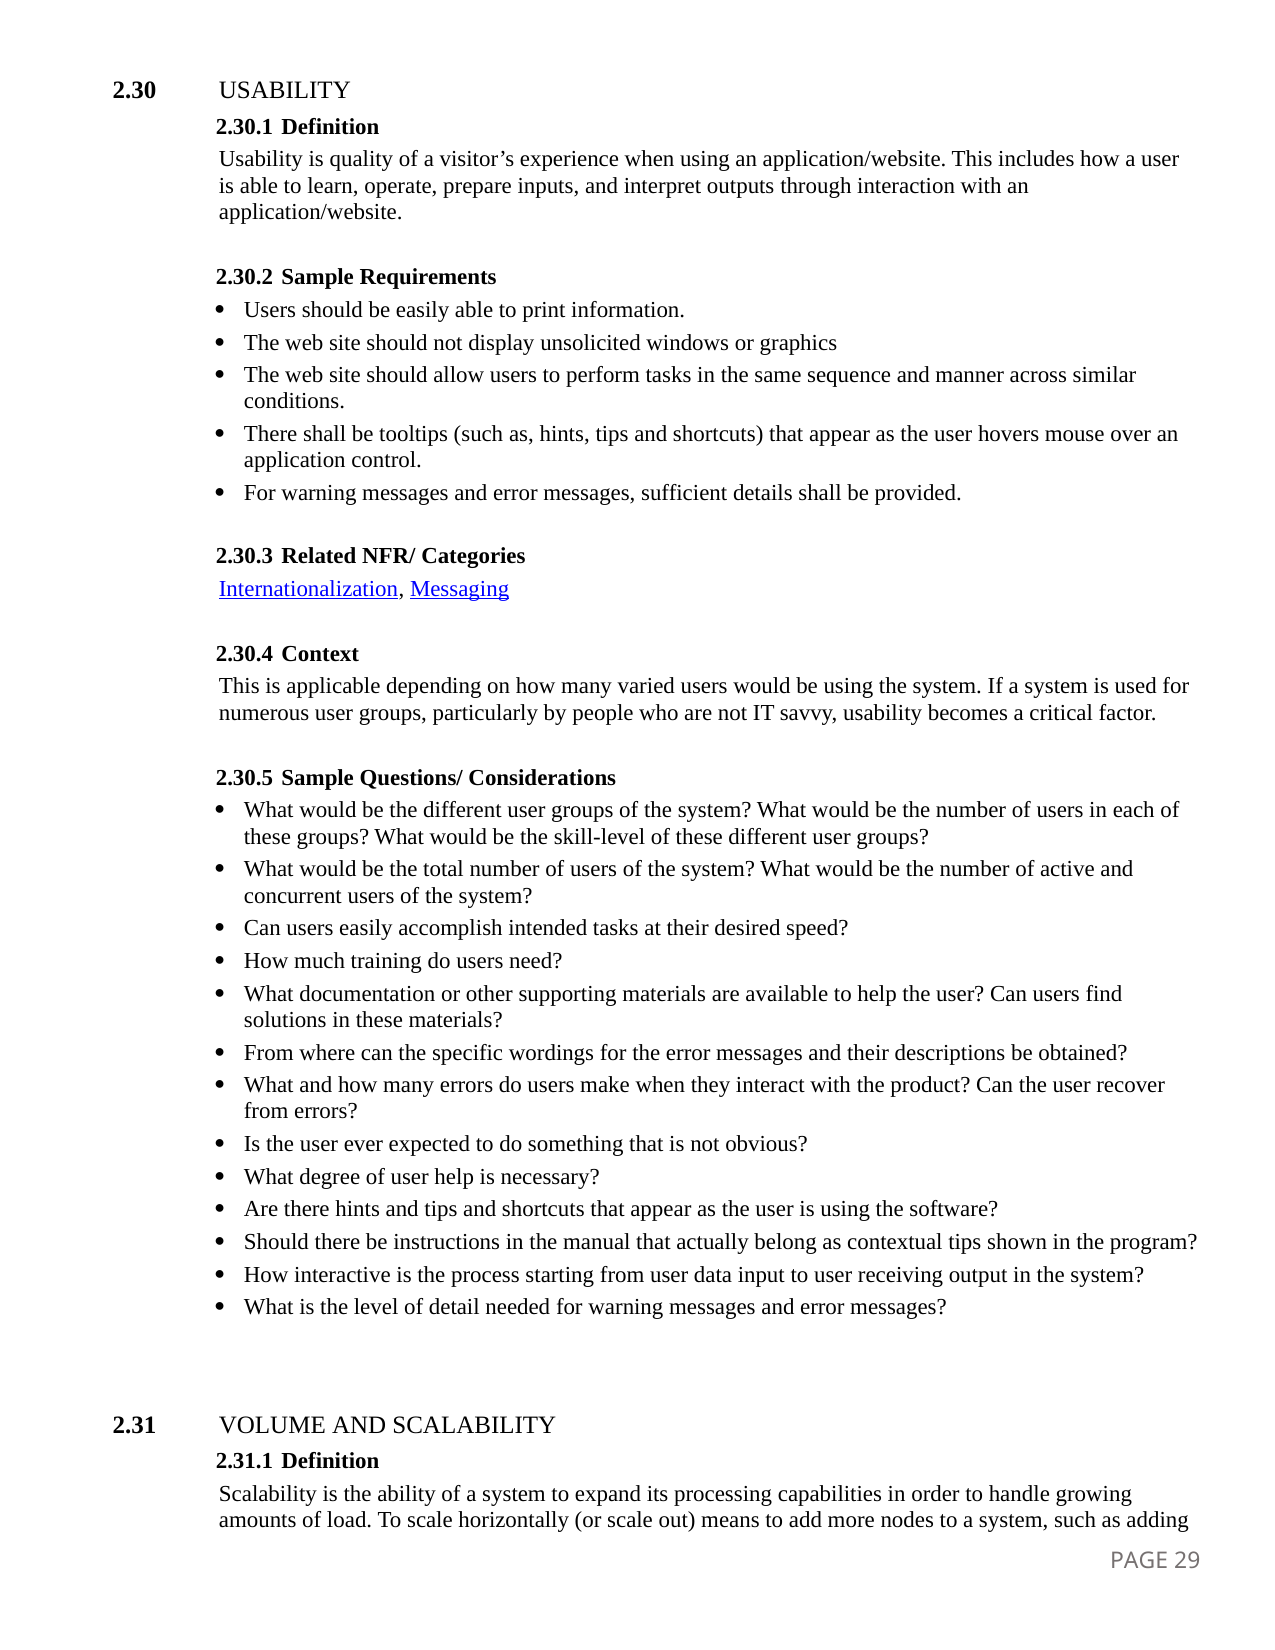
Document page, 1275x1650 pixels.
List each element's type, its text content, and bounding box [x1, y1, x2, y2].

list Should there be instructions in the manual that actually belong as contextual tips shown in the program? [216, 1228, 1200, 1254]
list The web site should allow users to perform tasks in the same sequence and manner across similar conditions. [216, 361, 1200, 414]
list What and how many errors do users make when they interact with the product? Can the user recover from errors? [216, 1071, 1200, 1124]
list What would be the total number of users of the system? What would be the number of active and concurrent users of the system? [216, 856, 1200, 908]
list What degree of user help is necessary? [216, 1163, 1200, 1189]
list The web site should not display unsolicited windows or graphics [216, 328, 1200, 355]
list There shall be tooltips (such as, hints, tips and shortcuts) that appear as the user hovers mouse over an application control. [216, 420, 1200, 473]
text Internationalization, Messaging [219, 574, 1200, 601]
list Can users easily accomplish intended tasks at their desired speed? [216, 914, 1200, 941]
list From where can the specific wordings for the error messages and their descriptions be obtained? [216, 1039, 1200, 1065]
list Users should be easily able to print information. [216, 296, 1200, 322]
list Sample Requirements [216, 263, 1200, 290]
list What is the level of detail needed for warning messages and error messages? [216, 1293, 1200, 1319]
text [219, 1480, 1200, 1533]
list Definition [216, 113, 1200, 139]
subtitle Usability [112, 75, 1200, 104]
list Are there hints and tips and shortcuts that appear as the user is using the software? [216, 1195, 1200, 1222]
text This is applicable depending on how many varied users would be using the system. If a system is used for numerous user groups, particularly by people who are not IT savvy, usability becomes a critical factor. [219, 672, 1200, 725]
list For warning messages and error messages, sufficient details shall be provided. [216, 479, 1200, 505]
list Sample Questions/ Considerations [216, 764, 1200, 790]
list What documentation or other supporting materials are available to help the user? Can users find solutions in these materials? [216, 980, 1200, 1032]
text Usability is quality of a visitor’s experience when using an application/website. This includes how a user is able to learn, operate, prepare inputs, and interpret outputs through interaction with an application/website. [219, 145, 1200, 224]
subtitle Volume and scalability [112, 1410, 1200, 1438]
list How interactive is the process starting from user data input to user receiving output in the system? [216, 1261, 1200, 1287]
list Related NFR/ Categories [216, 542, 1200, 568]
list Context [216, 640, 1200, 666]
list What would be the different user groups of the system? What would be the number of users in each of these groups? What would be the skill-level of these different user groups? [216, 797, 1200, 849]
list Definition [216, 1448, 1200, 1474]
list Is the user ever expected to do something that is not obvious? [216, 1130, 1200, 1157]
list How much training do users need? [216, 947, 1200, 973]
